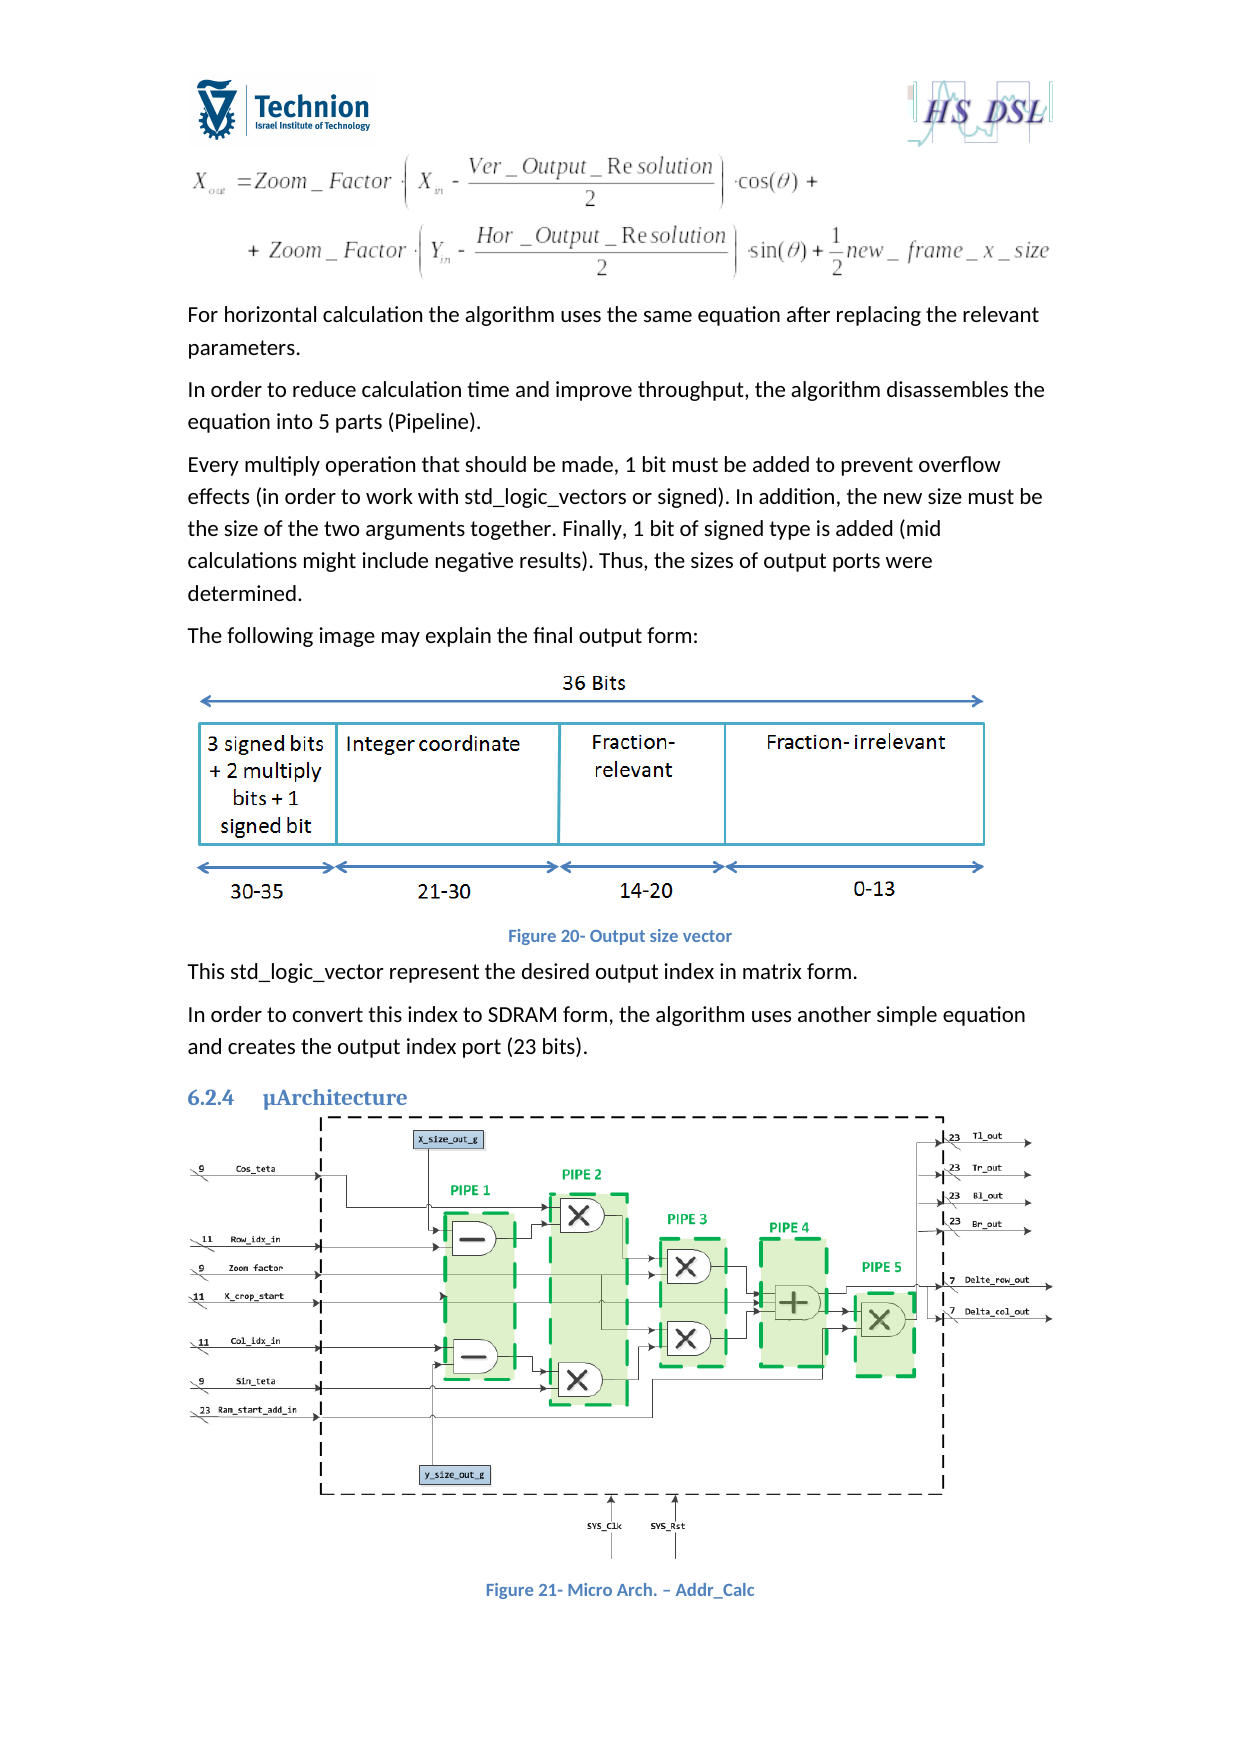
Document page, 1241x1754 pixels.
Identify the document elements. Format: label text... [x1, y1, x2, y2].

picture [187, 664, 995, 910]
text In order to convert this index to SDRAM form, the algorithm uses another simple equation and creates the output index port (23 bits). [187, 1000, 1053, 1060]
picture [907, 73, 1053, 147]
text For horizontal calculation the algorithm uses the same equation after replacing the relevant parameters. [187, 301, 1053, 361]
text The following image may explain the final output form: [187, 621, 1053, 649]
text In order to reduce calculation time and improve throughput, the algorithm disassembles the equation into 5 parts (Pipeline). [187, 375, 1053, 436]
text Figure 21- Micro Arch. – Addr_Calc [187, 1578, 1053, 1601]
picture [187, 1115, 1053, 1564]
text This std_logic_vector represent the desired output index in matrix form. [187, 957, 1053, 985]
picture [187, 74, 378, 147]
text Figure 20- Output size vector [187, 924, 1053, 947]
subtitle µArchitecture [187, 1085, 1053, 1111]
text Every multiply operation that should be made, 1 bit must be added to prevent overflow effects (in order to work with std_logic_vectors or signed). In addition, the new size must be the size of the two arguments together. Finally, 1 bit of signed type is added (mid calculations might include negative results). Thus, the sizes of output ports were determined. [187, 450, 1053, 607]
